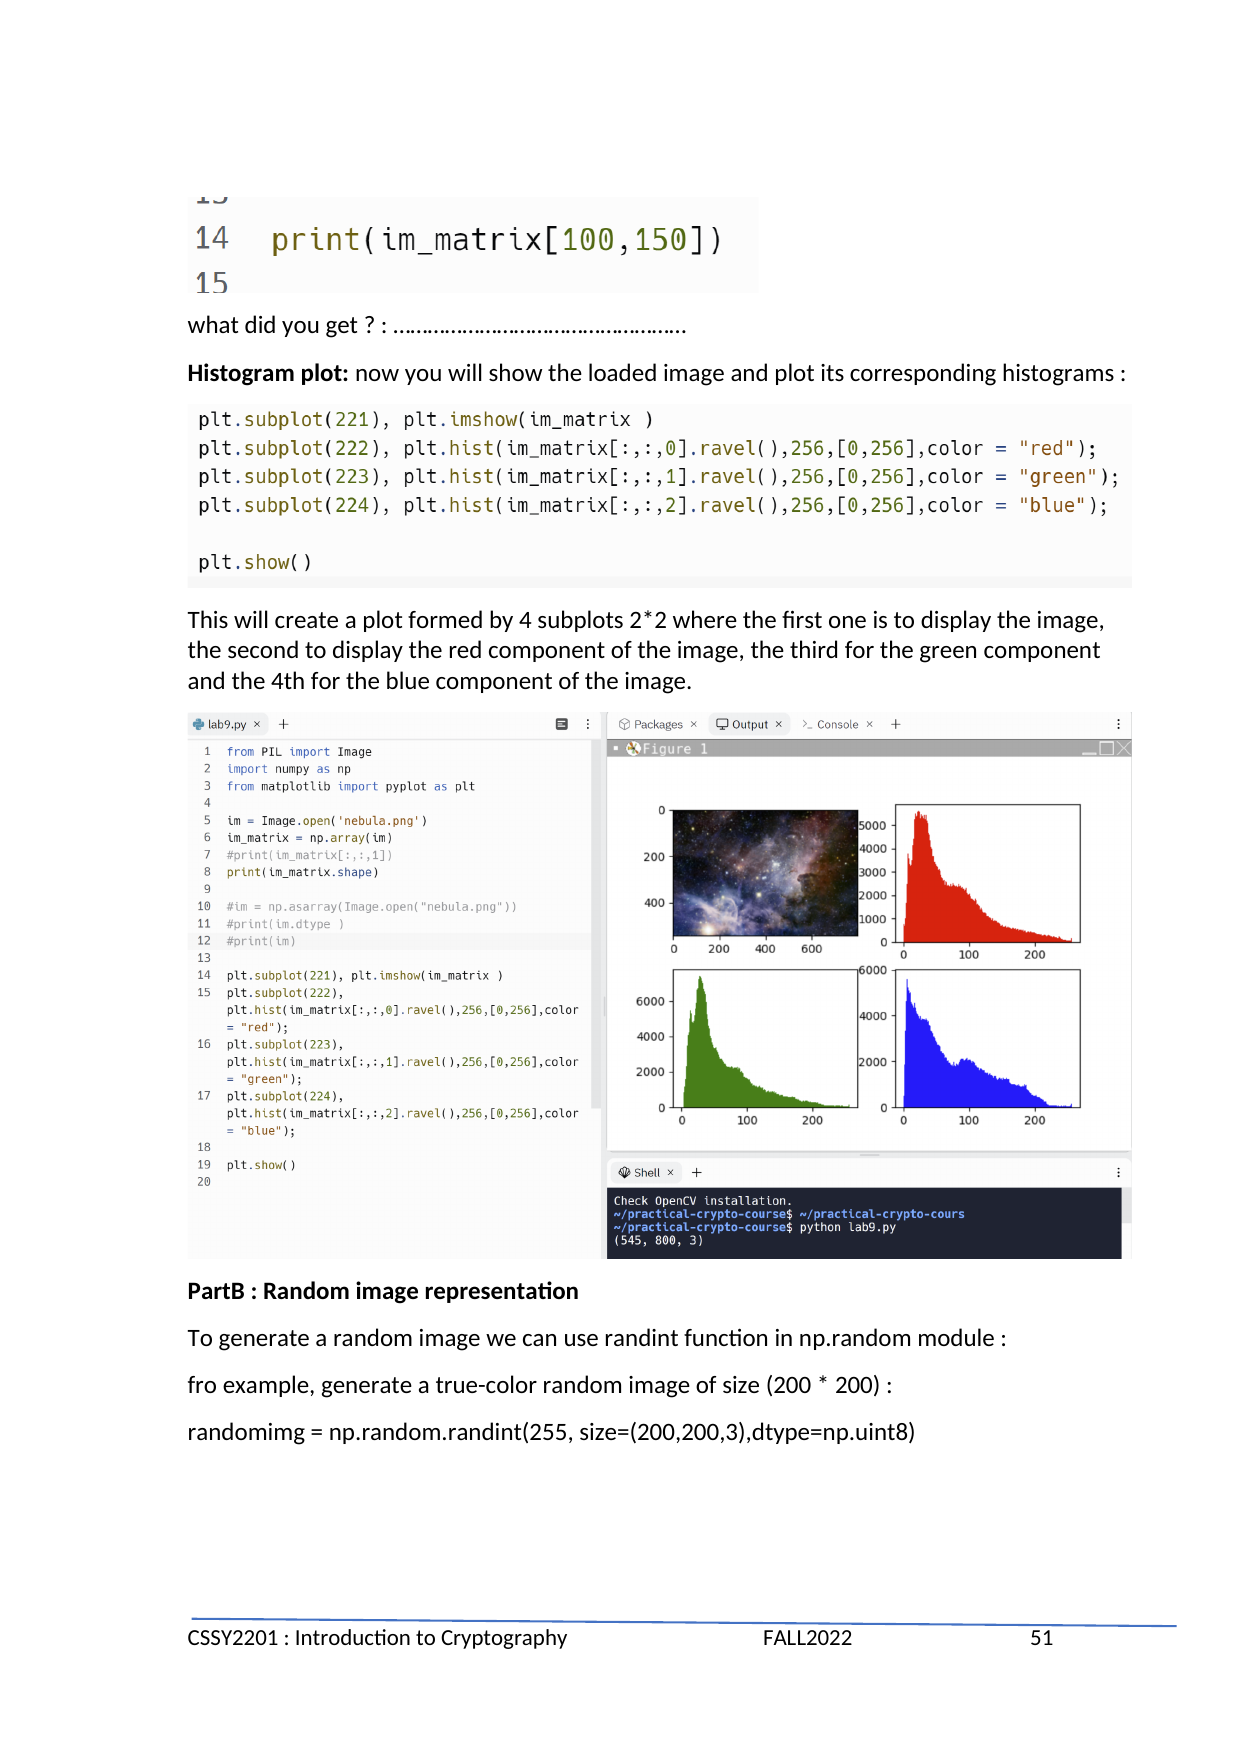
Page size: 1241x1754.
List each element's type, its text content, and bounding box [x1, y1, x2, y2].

text This will create a plot formed by 4 subplots 2*2 where the first one is to display the image, the second to display the red component of the image, the third for the green component and the 4th for the blue component of the image. [187, 604, 1132, 696]
text what did you get ? : …………………………………………… [187, 310, 1132, 340]
text fro example, generate a true-color random image of size (200 * 200) : [187, 1369, 1132, 1400]
picture [187, 712, 1132, 1259]
text To generate a random image we can use randint function in np.random module : [187, 1322, 1132, 1352]
picture [187, 404, 1132, 588]
text PartB : Random image representation [187, 1275, 1132, 1305]
text Histogram plot: now you will show the loaded image and plot its corresponding histograms : [187, 357, 1132, 387]
picture [187, 197, 759, 293]
text randomimg = np.random.randint(255, size=(200,200,3),dtype=np.uint8) [187, 1416, 1132, 1447]
